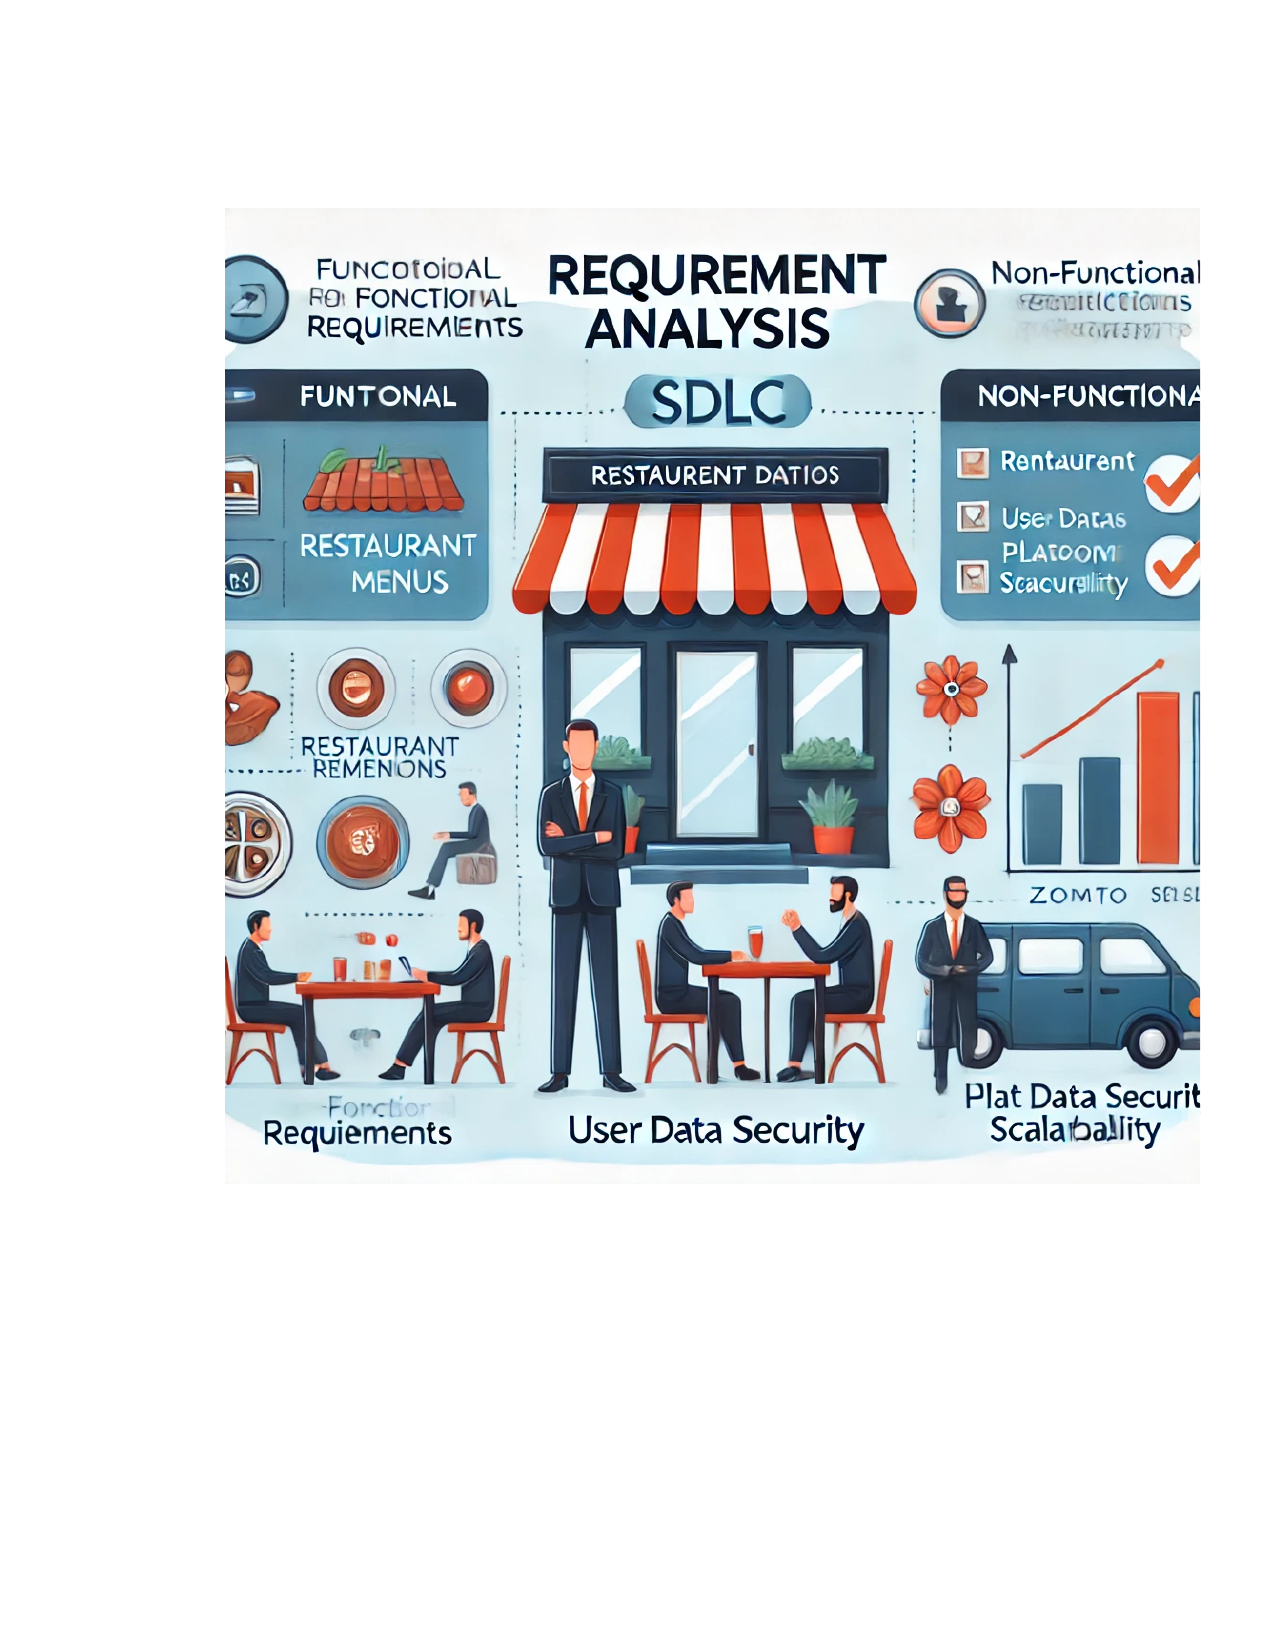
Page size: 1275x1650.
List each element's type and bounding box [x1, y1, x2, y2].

picture [225, 208, 1200, 1184]
